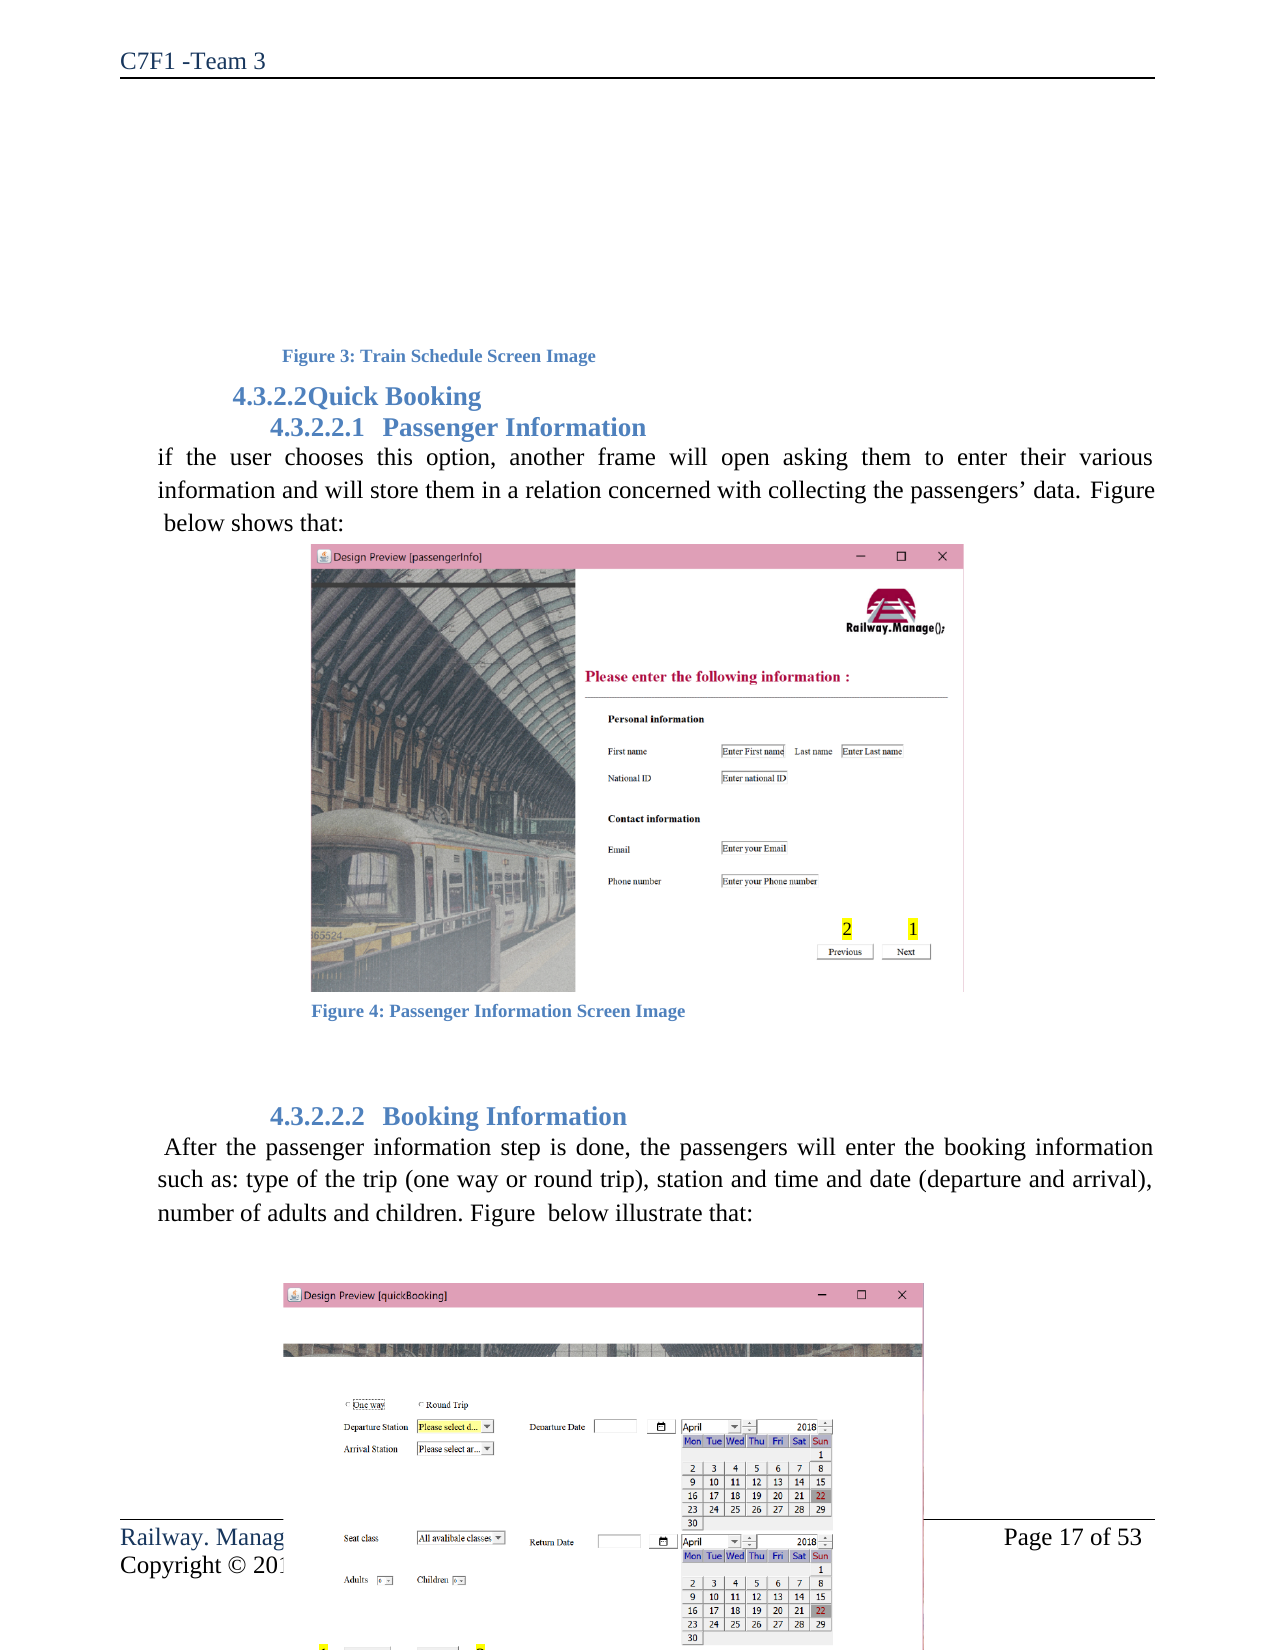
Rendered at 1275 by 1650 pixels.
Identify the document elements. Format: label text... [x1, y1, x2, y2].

subtitle Quick Booking [232, 380, 1155, 411]
subtitle Booking Information [270, 1100, 1155, 1132]
picture [310, 544, 964, 992]
subtitle Passenger Information [270, 411, 1155, 442]
picture [283, 1283, 924, 1650]
text After the passenger information step is done, the passengers will enter the booking information such as: type of the trip (one way or round trip), station and time and date (departure and arrival), number of adults and children. Figure below illustrate that: [157, 1132, 1155, 1226]
text if the user chooses this option, another frame will open asking them to enter their various information and will store them in a relation concerned with collecting the passengers’ data. Figure below shows that: [157, 442, 1155, 537]
